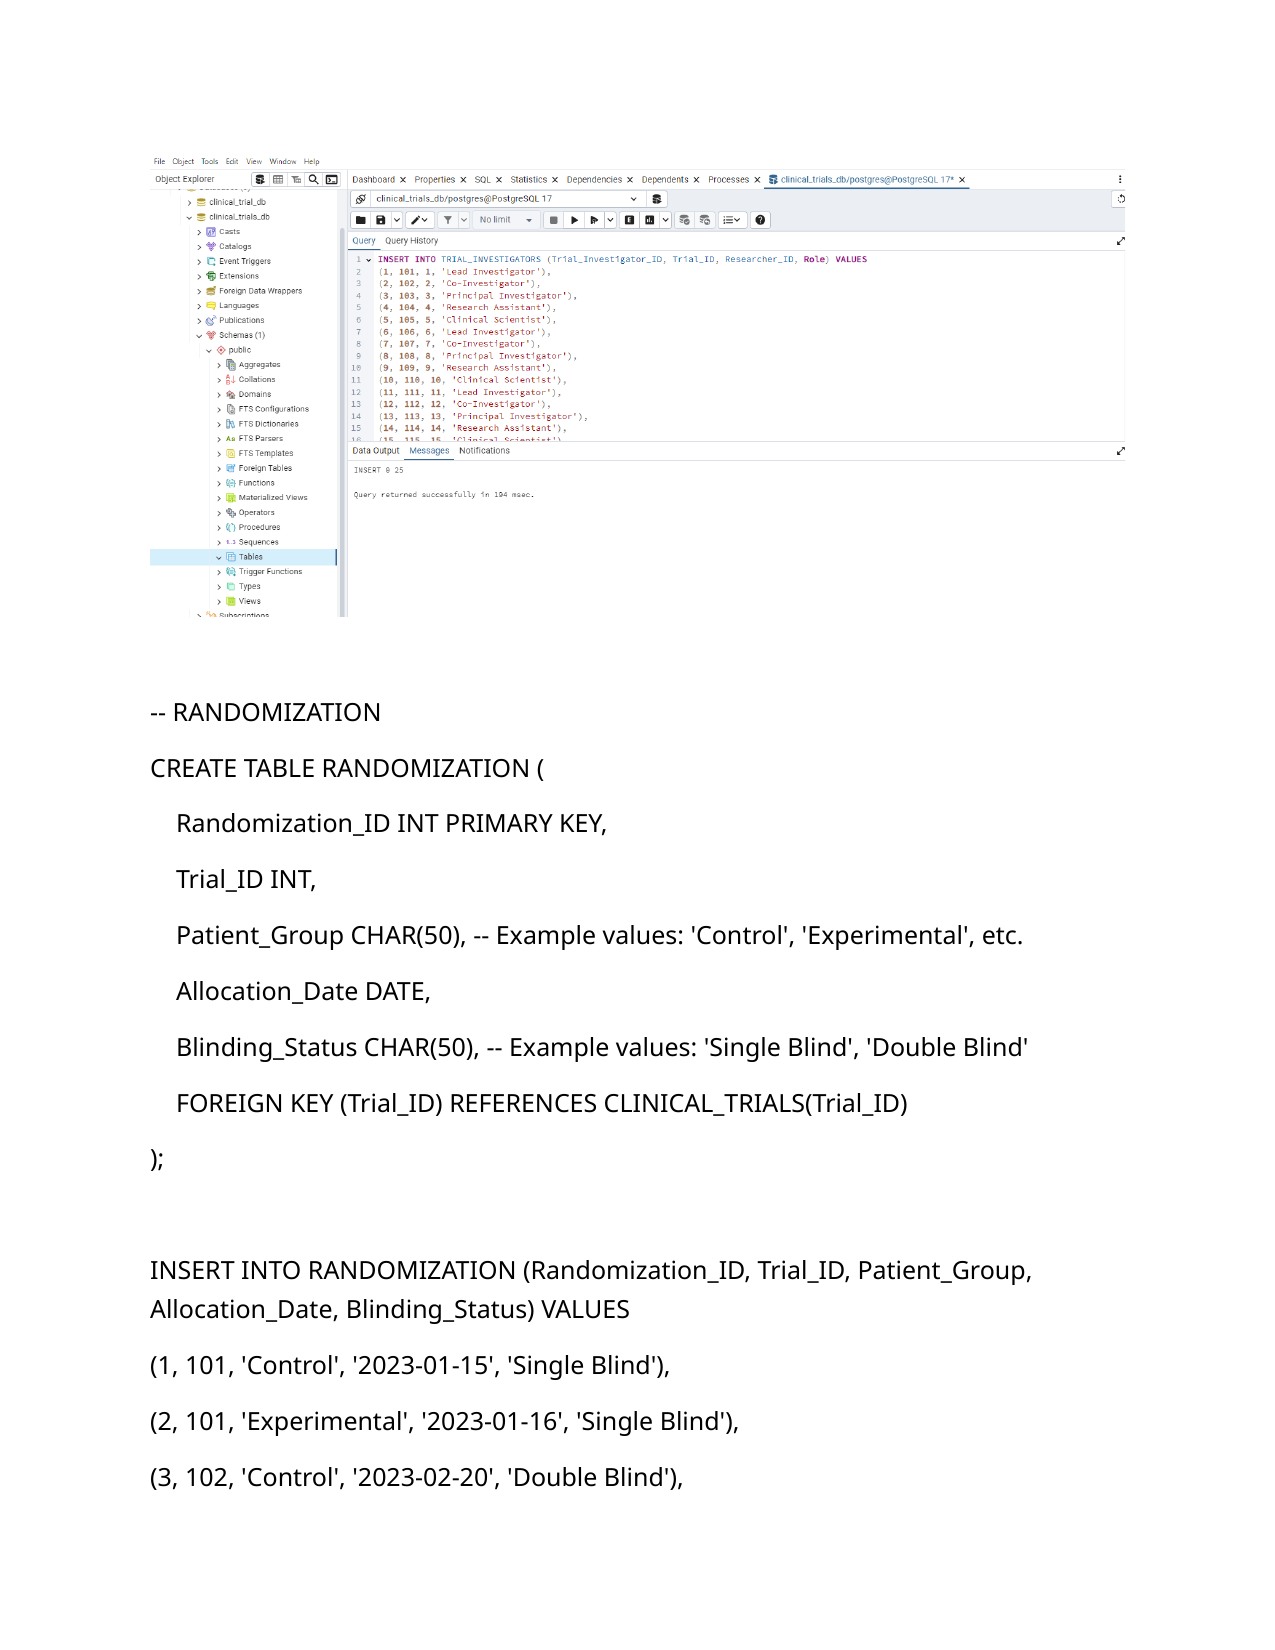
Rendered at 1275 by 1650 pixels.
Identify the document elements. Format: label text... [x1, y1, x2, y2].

text FOREIGN KEY (Trial_ID) REFERENCES CLINICAL_TRIALS(Trial_ID) [150, 1085, 1125, 1119]
text Blinding_Status CHAR(50), -- Example values: 'Single Blind', 'Double Blind' [150, 1029, 1125, 1063]
text Trial_ID INT, [150, 862, 1125, 896]
text (1, 101, 'Control', '2023-01-15', 'Single Blind'), [150, 1348, 1125, 1382]
text CREATE TABLE RANDOMIZATION ( [150, 750, 1125, 784]
text INSERT INTO RANDOMIZATION (Randomization_ID, Trial_ID, Patient_Group, Allocation_Date, Blinding_Status) VALUES [150, 1253, 1125, 1326]
picture [150, 150, 1125, 617]
text (3, 102, 'Control', '2023-02-20', 'Double Blind'), [150, 1459, 1125, 1493]
text (2, 101, 'Experimental', '2023-01-16', 'Single Blind'), [150, 1404, 1125, 1438]
text ); [150, 1141, 1125, 1175]
text -- RANDOMIZATION [150, 694, 1125, 728]
text Allocation_Date DATE, [150, 974, 1125, 1008]
text Randomization_ID INT PRIMARY KEY, [150, 806, 1125, 840]
text Patient_Group CHAR(50), -- Example values: 'Control', 'Experimental', etc. [150, 918, 1125, 952]
